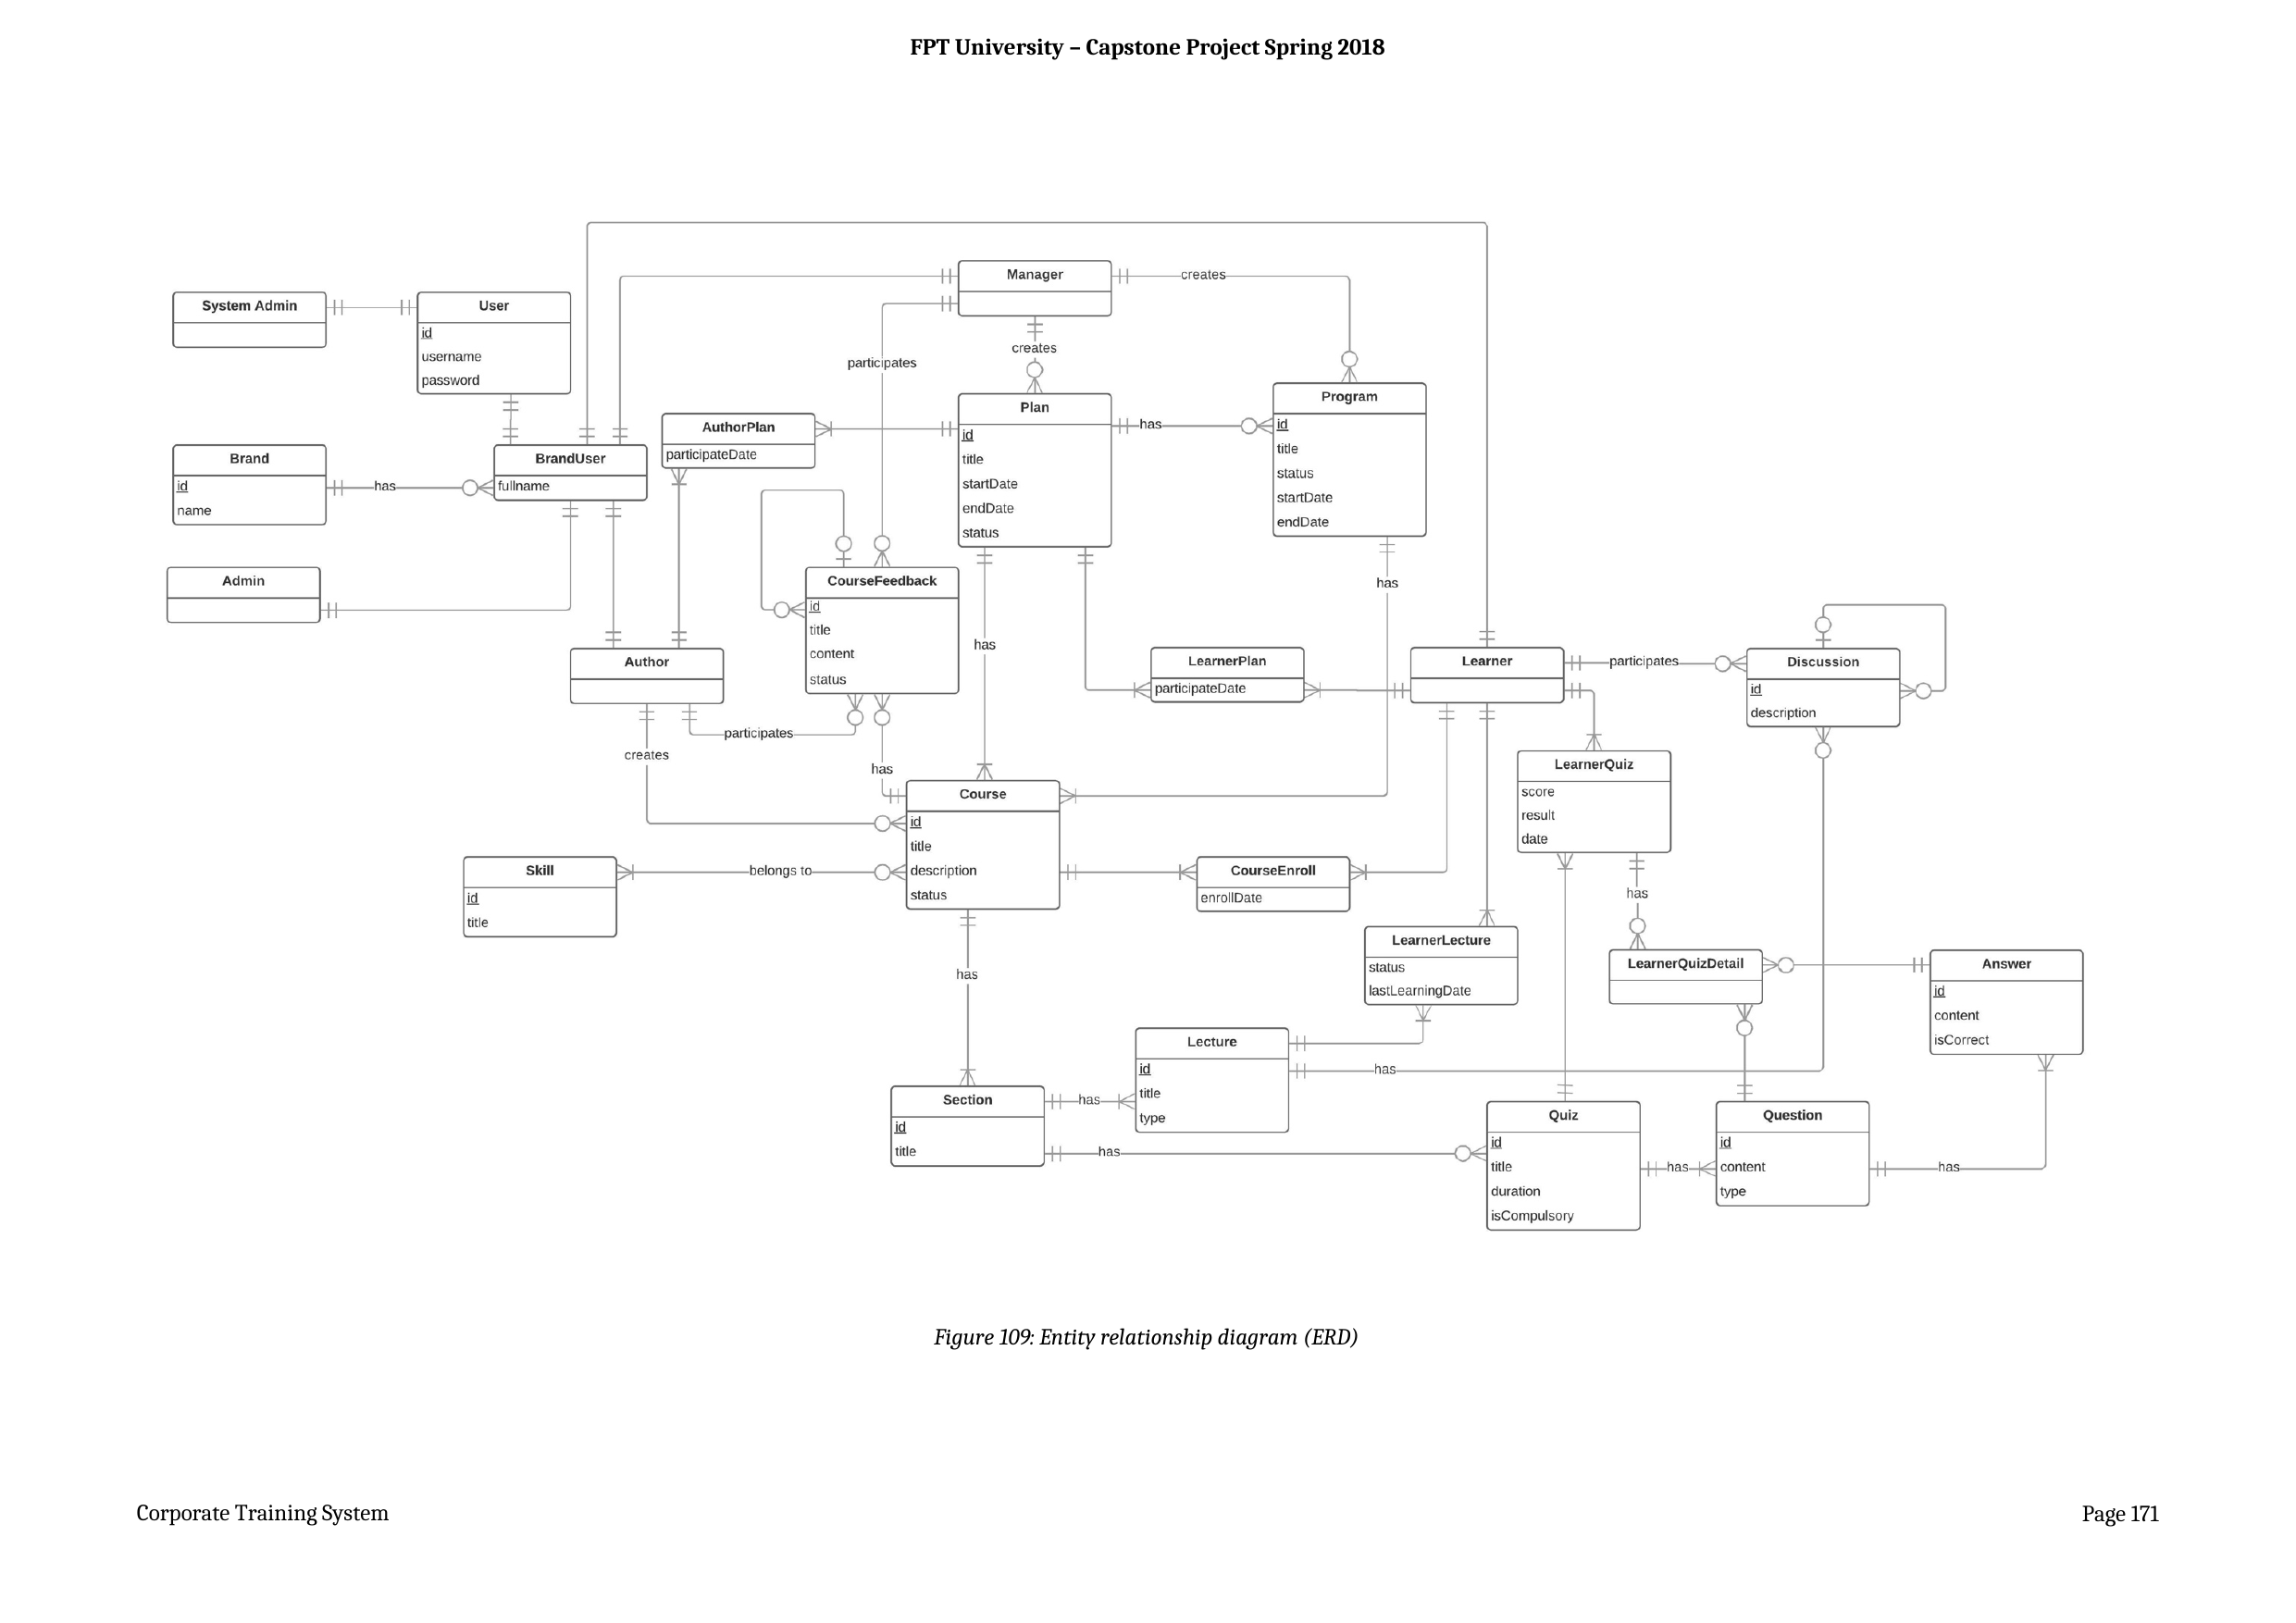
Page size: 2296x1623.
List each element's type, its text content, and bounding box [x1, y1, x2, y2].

text Figure 109: Entity relationship diagram (ERD) [137, 1324, 2159, 1351]
picture [136, 191, 2114, 1260]
